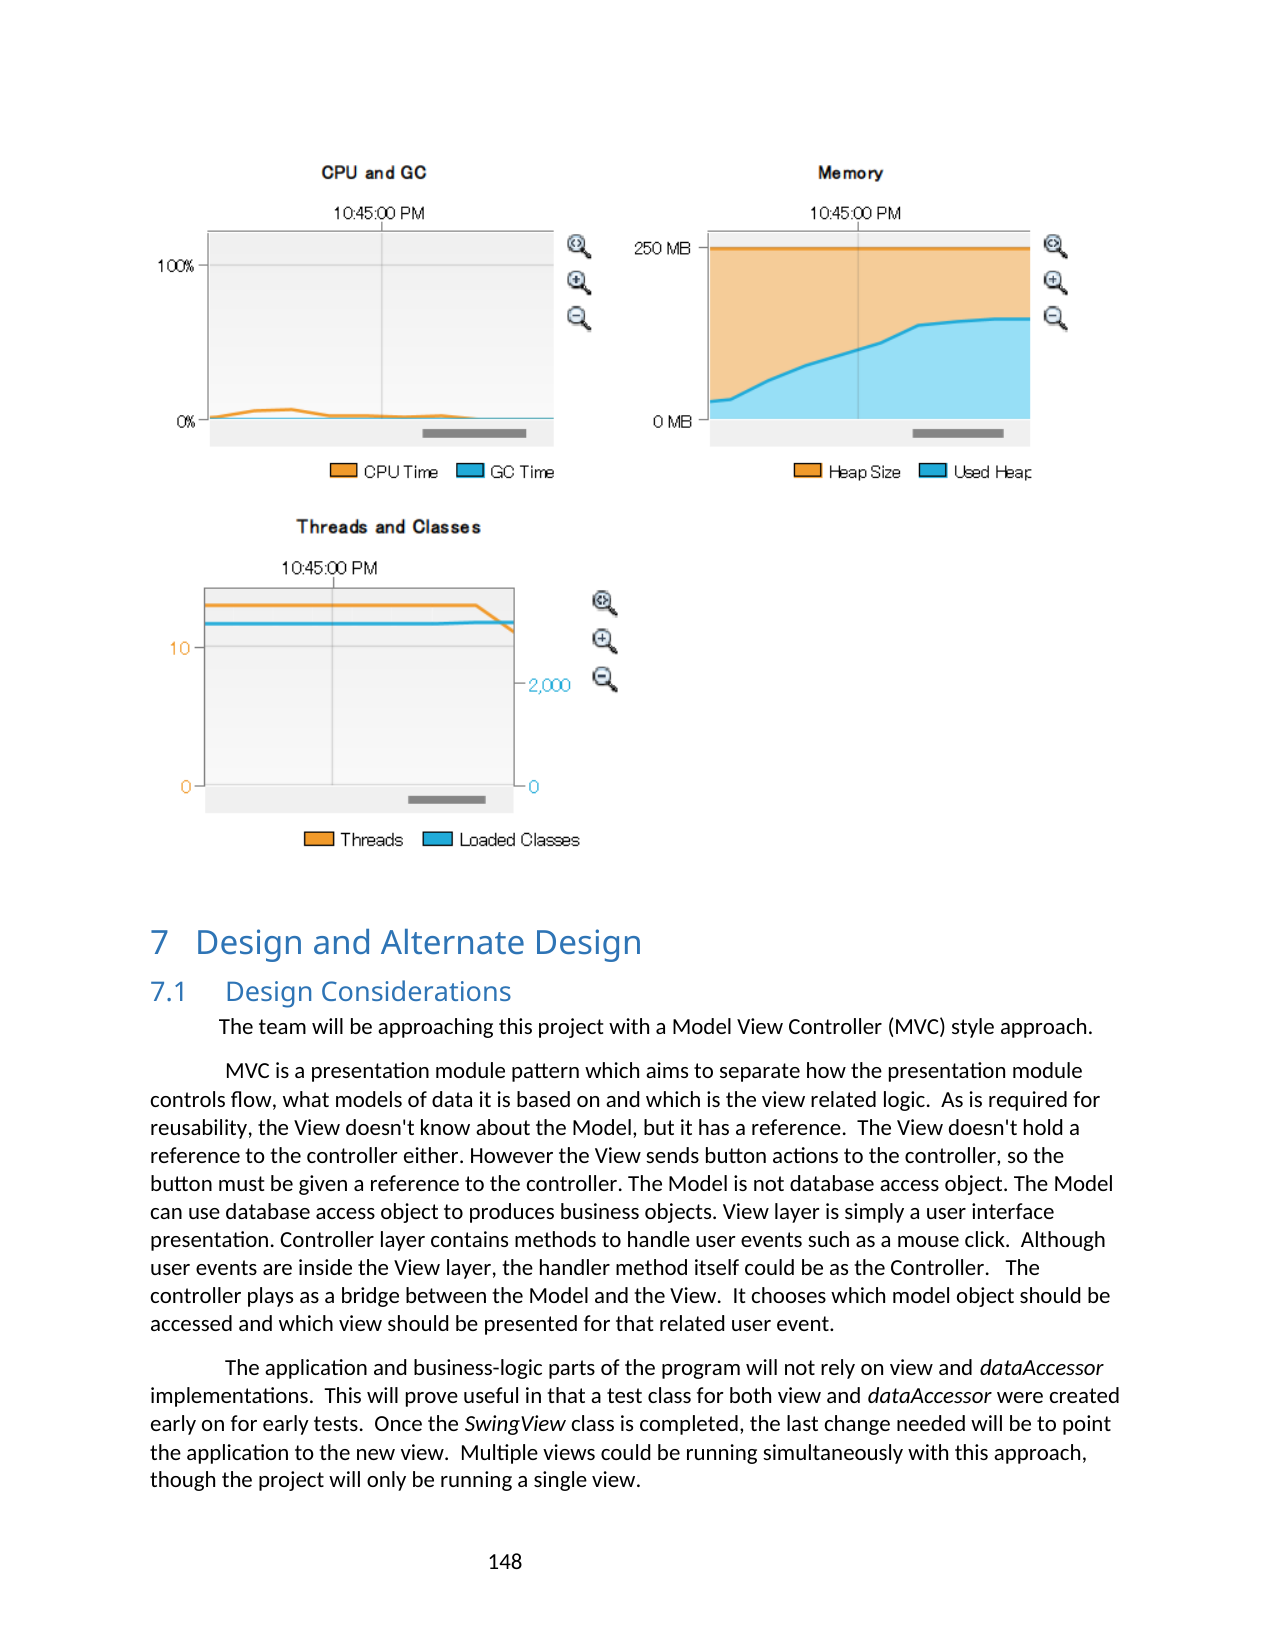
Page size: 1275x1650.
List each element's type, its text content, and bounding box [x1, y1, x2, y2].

picture [150, 498, 623, 862]
text The application and business-logic parts of the program will not rely on view and dataAccessor implementations. This will prove useful in that a test class for both view and dataAccessor were created early on for early tests. Once the SwingView class is completed, the last change needed will be to point the application to the new view. Multiple views could be running simultaneously with this approach, though the project will only be running a single view. [150, 1353, 1125, 1494]
subtitle Design and Alternate Design [150, 919, 1125, 964]
picture [150, 150, 1084, 497]
subtitle Design Considerations [150, 972, 1125, 1009]
text The team will be approaching this project with a Model View Controller (MVC) style approach. [150, 1012, 1125, 1040]
text MVC is a presentation module pattern which aims to separate how the presentation module controls flow, what models of data it is based on and which is the view related logic. As is required for reusability, the View doesn't know about the Model, but it has a reference. The View doesn't hold a reference to the controller either. However the View sends button actions to the controller, so the button must be given a reference to the controller. The Model is not database access object. The Model can use database access object to produces business objects. View layer is simply a user interface presentation. Controller layer contains methods to handle user events such as a mouse click. Although user events are inside the View layer, the handler method itself could be as the Controller. The controller plays as a bridge between the Model and the View. It chooses which model object should be accessed and which view should be presented for that related user event. [150, 1057, 1125, 1337]
